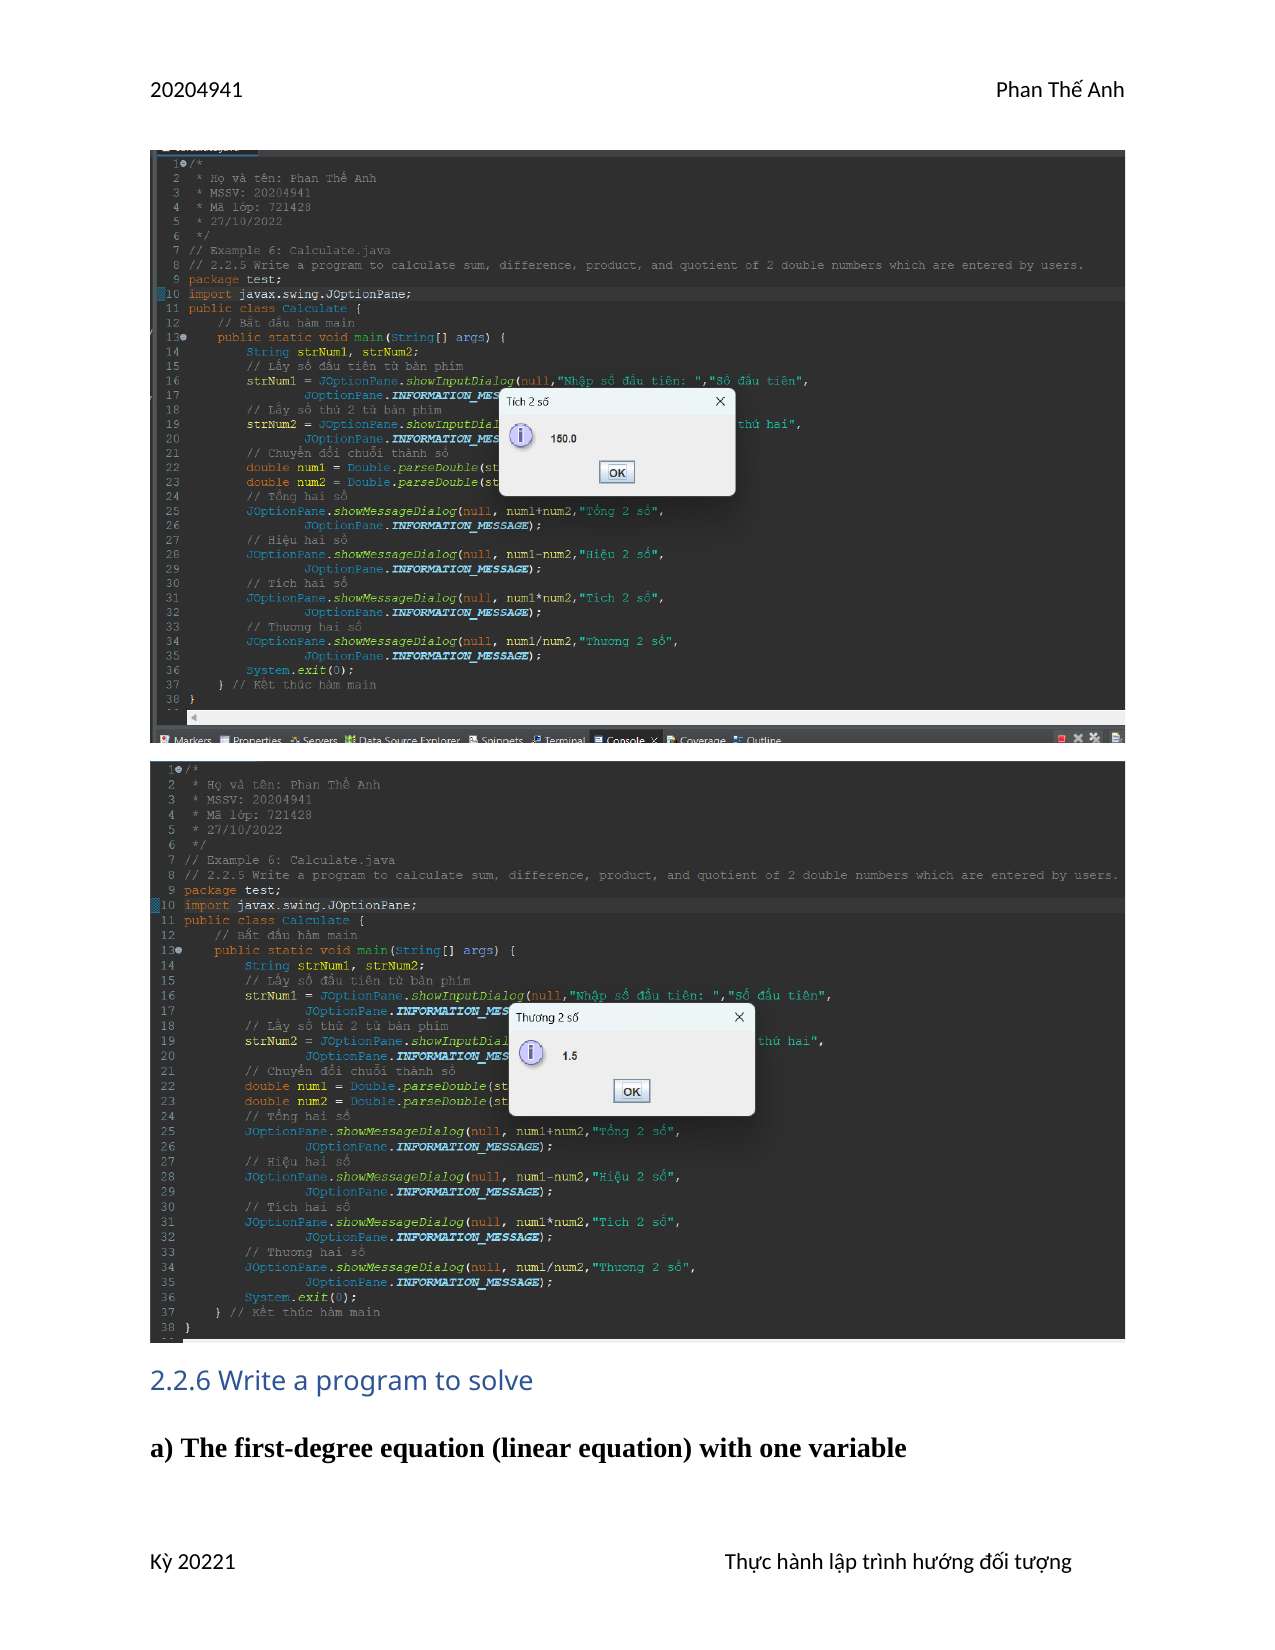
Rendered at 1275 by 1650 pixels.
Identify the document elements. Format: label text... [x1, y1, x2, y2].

picture [150, 150, 1125, 743]
subtitle a) The first-degree equation (linear equation) with one variable [150, 1431, 1125, 1463]
picture [150, 761, 1125, 1343]
subtitle 2.2.6 Write a program to solve [150, 1362, 1125, 1399]
